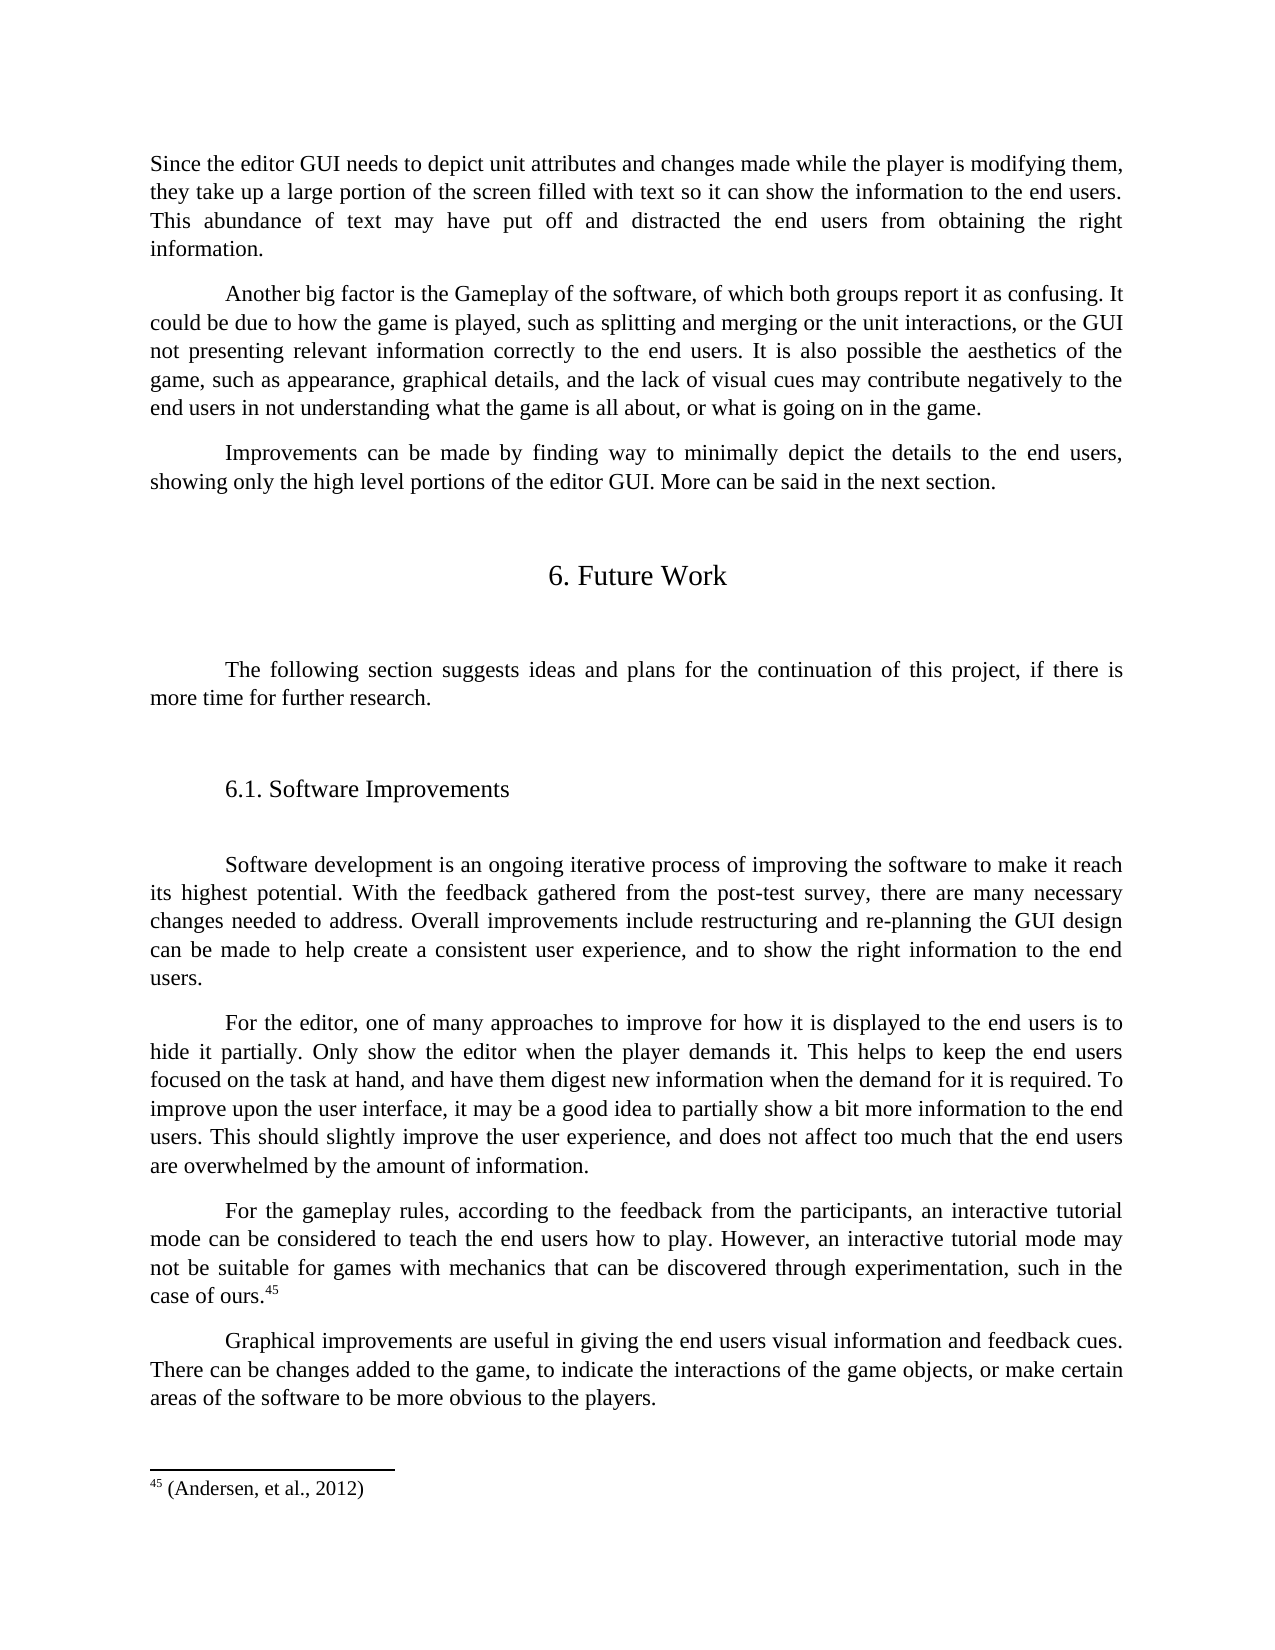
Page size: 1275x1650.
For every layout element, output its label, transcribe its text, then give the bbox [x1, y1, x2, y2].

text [150, 150, 1125, 262]
text Software development is an ongoing iterative process of improving the software to make it reach its highest potential. With the feedback gathered from the post-test survey, there are many necessary changes needed to address. Overall improvements include restructuring and re-planning the GUI design can be made to help create a consistent user experience, and to show the right information to the end users. [150, 851, 1125, 991]
text For the gameplay rules, according to the feedback from the participants, an interactive tutorial mode can be considered to teach the end users how to play. However, an interactive tutorial mode may not be suitable for games with mechanics that can be discovered through experimentation, such in the case of ours. [150, 1197, 1125, 1308]
text The following section suggests ideas and plans for the continuation of this project, if there is more time for further research. [150, 656, 1125, 711]
subtitle 6.1. Software Improvements [225, 774, 1125, 803]
subtitle 6. Future Work [150, 558, 1125, 591]
text For the editor, one of many approaches to improve for how it is displayed to the end users is to hide it partially. Only show the editor when the player demands it. This helps to keep the end users focused on the task at hand, and have them digest new information when the demand for it is required. To improve upon the user interface, it may be a good idea to partially show a bit more information to the end users. This should slightly improve the user experience, and does not affect too much that the end users are overwhelmed by the amount of information. [150, 1009, 1125, 1178]
text Graphical improvements are useful in giving the end users visual information and feedback cues. There can be changes added to the game, to indicate the interactions of the game objects, or make certain areas of the software to be more obvious to the players. [150, 1327, 1125, 1410]
text Another big factor is the Gameplay of the software, of which both groups report it as confusing. It could be due to how the game is played, such as splitting and merging or the unit interactions, or the GUI not presenting relevant information correctly to the end users. It is also possible the aesthetics of the game, such as appearance, graphical details, and the lack of visual cues may contribute negatively to the end users in not understanding what the game is all about, or what is going on in the game. [150, 280, 1125, 421]
text Improvements can be made by finding way to minimally depict the details to the end users, showing only the high level portions of the editor GUI. More can be said in the next section. [150, 439, 1125, 494]
